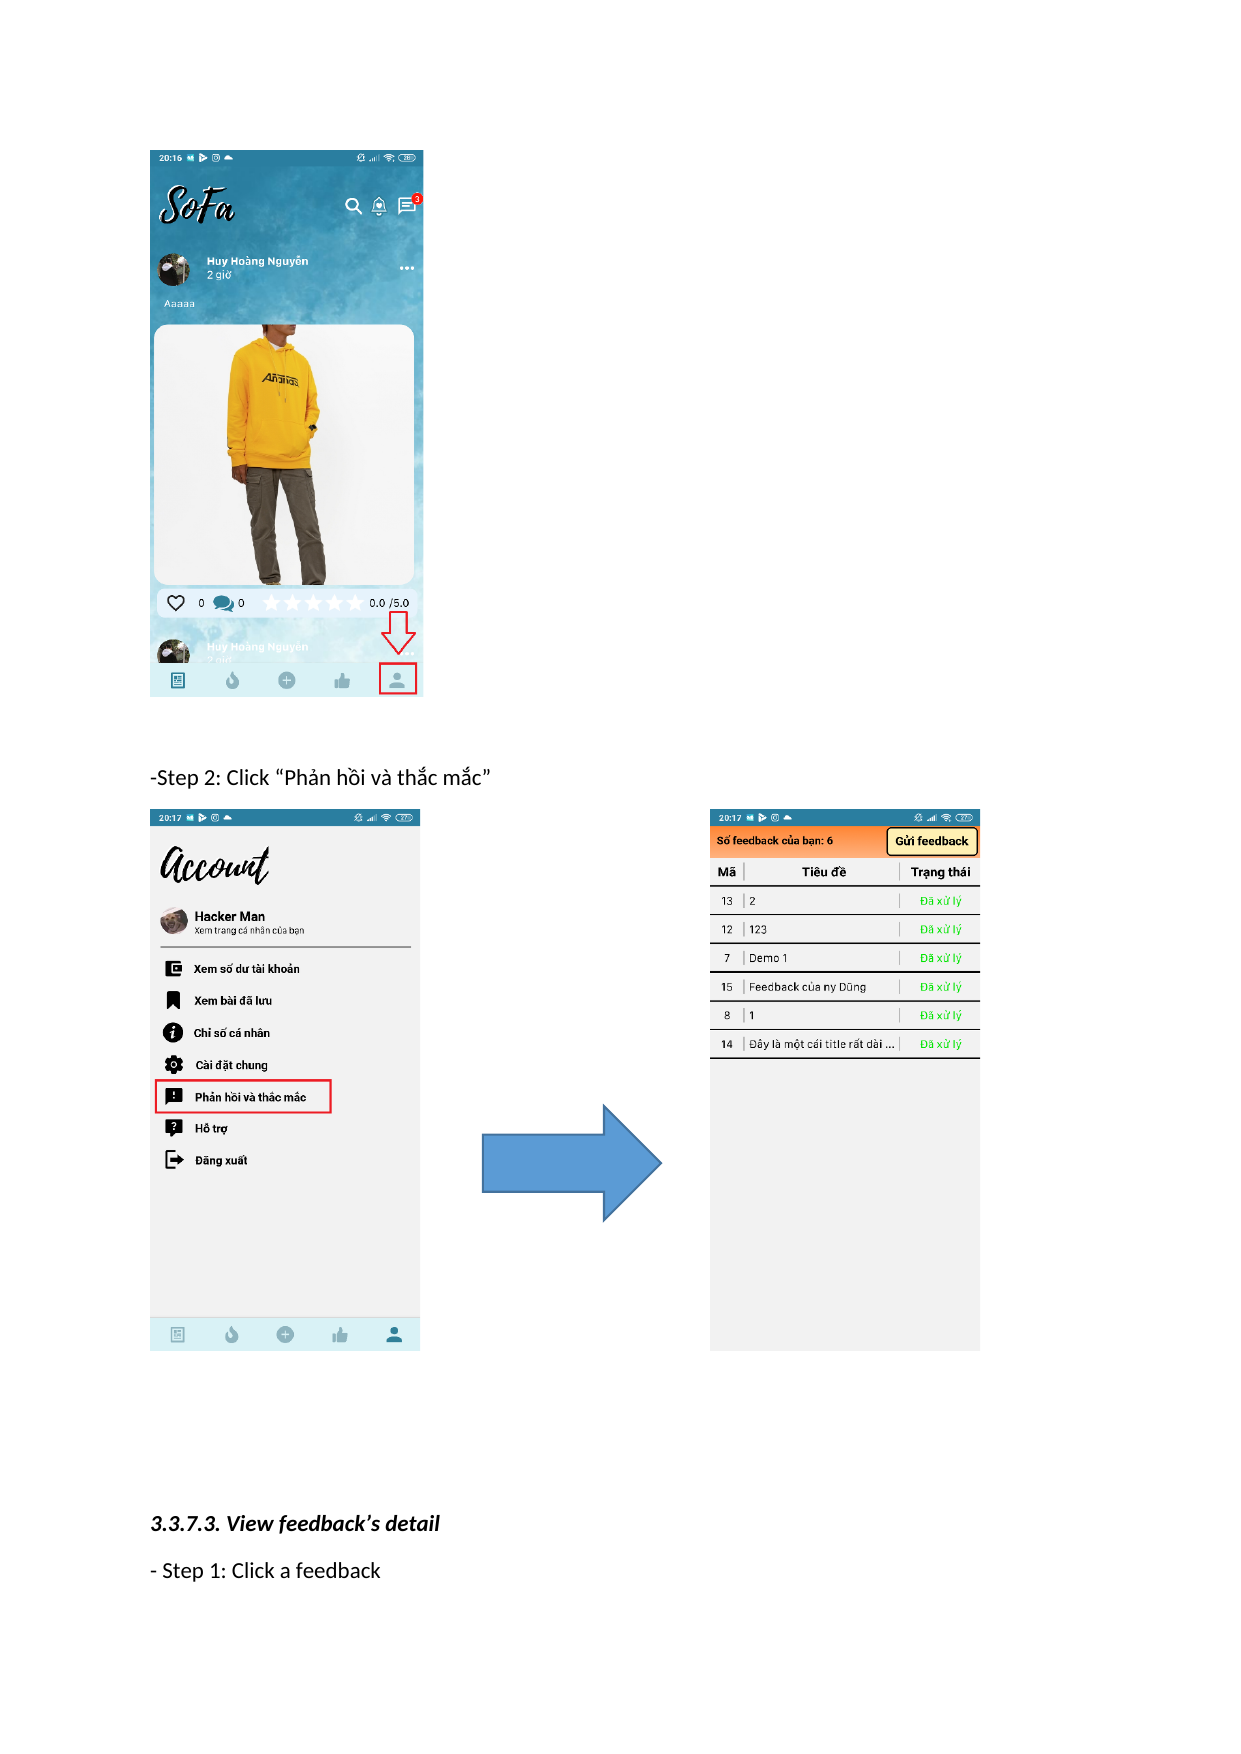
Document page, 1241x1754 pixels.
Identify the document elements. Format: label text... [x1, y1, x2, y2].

picture [150, 809, 421, 1351]
text - Step 1: Click a feedback [150, 1556, 1093, 1584]
text 3.3.7.3. View feedback’s detail [150, 1509, 1093, 1538]
text -Step 2: Click “Phản hồi và thắc mắc” [150, 763, 1093, 791]
picture [710, 809, 981, 1351]
picture [150, 150, 424, 697]
